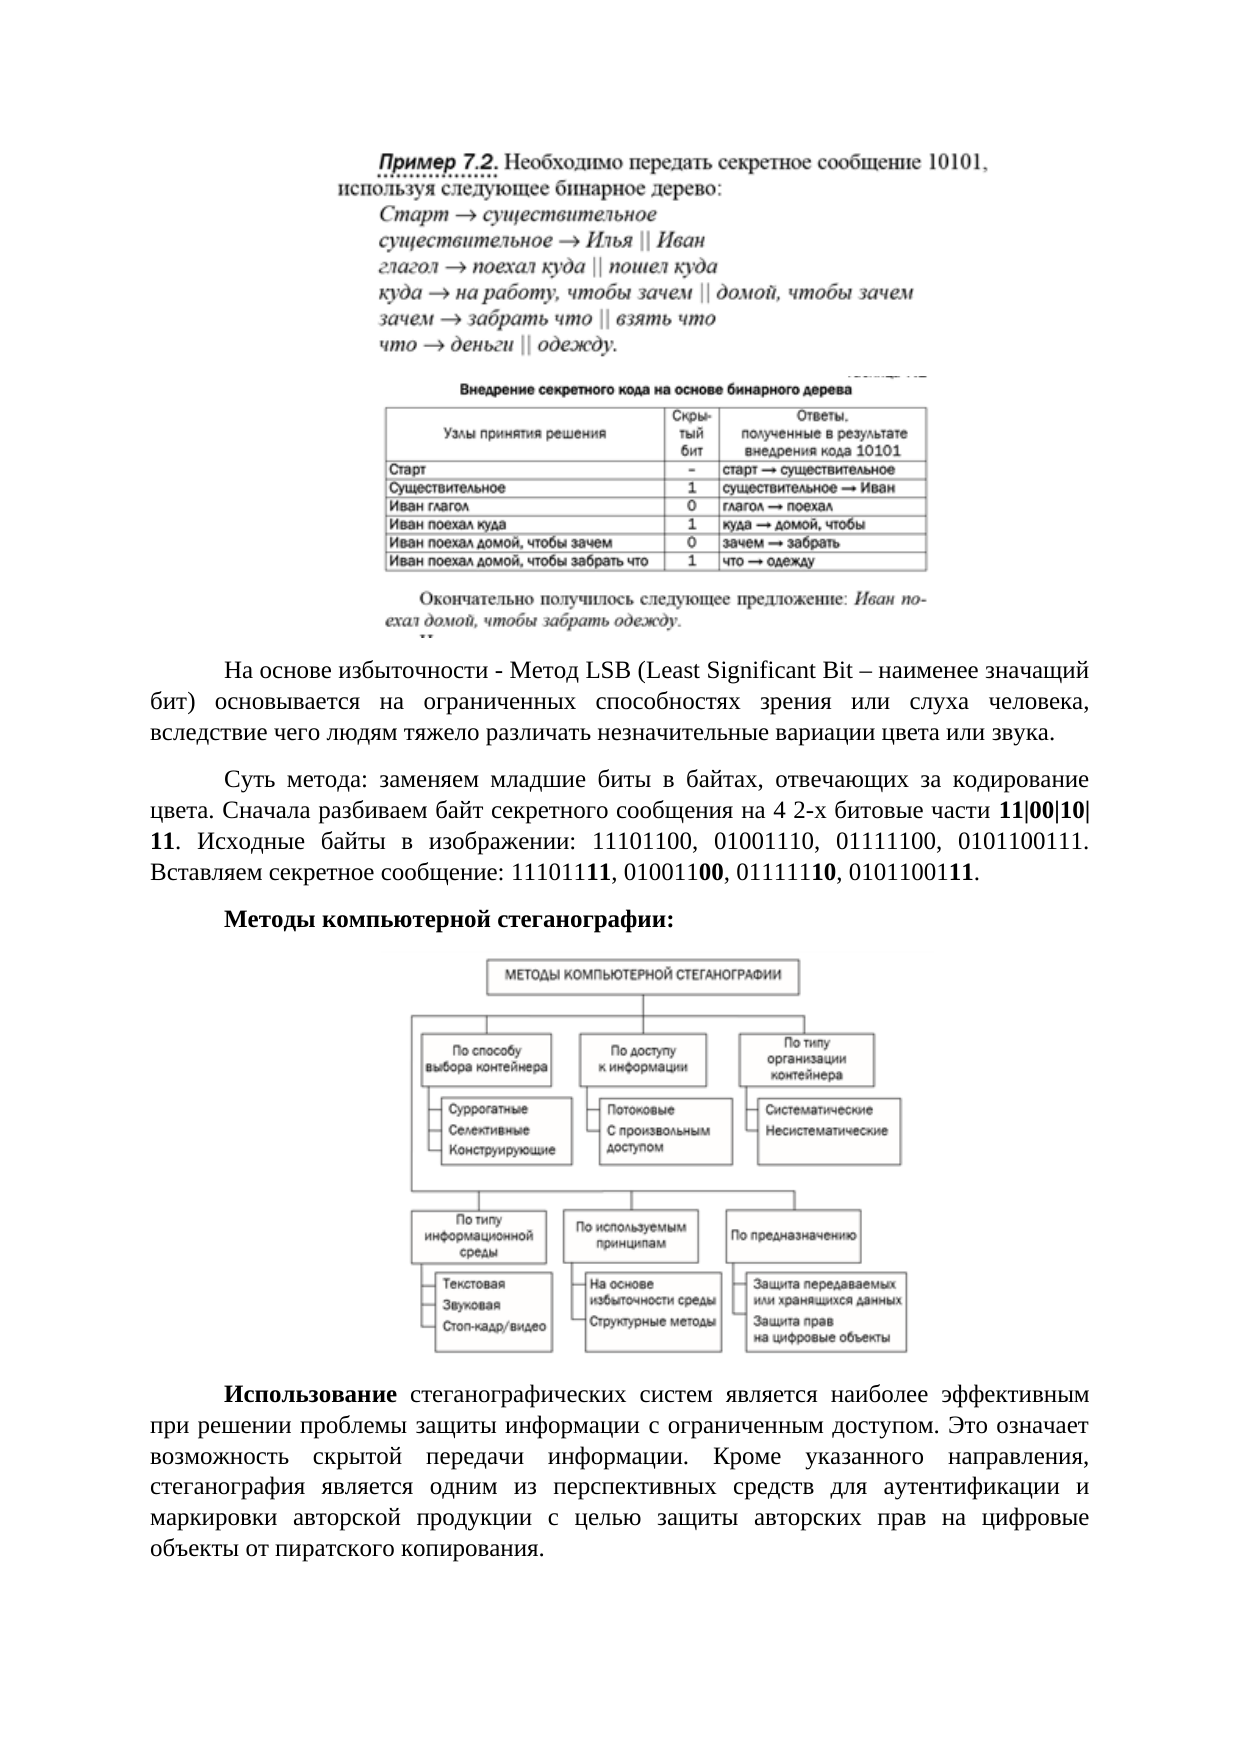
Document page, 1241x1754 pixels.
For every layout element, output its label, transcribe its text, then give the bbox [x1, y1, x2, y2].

text Методы компьютерной стеганографии: [150, 904, 1090, 933]
picture [380, 951, 934, 1361]
picture [381, 376, 933, 638]
text Использование стеганографических систем является наиболее эффективным при решении проблемы защиты информации с ограниченным доступом. Это означает возможность скрытой передачи информации. Кроме указанного направления, стеганография является одним из перспективных средств для аутентификации и маркировки авторской продукции с целью защиты авторских прав на цифровые объекты от пиратского копирования. [150, 1379, 1090, 1562]
text Суть метода: заменяем младшие биты в байтах, отвечающих за кодирование цвета. Сначала разбиваем байт секретного сообщения на 4 2-х битовые части 11|00|10|11. Исходные байты в изображении: 11101100, 01001110, 01111100, 0101100111. Вставляем секретное сообщение: 11101111, 01001100, 01111110, 0101100111. [150, 764, 1090, 885]
text На основе избыточности - Метод LSB (Least Significant Bit – наименее значащий бит) основывается на ограниченных способностях зрения или слуха человека, вследствие чего людям тяжело различать незначительные вариации цвета или звука. [150, 656, 1090, 746]
picture [317, 150, 997, 358]
